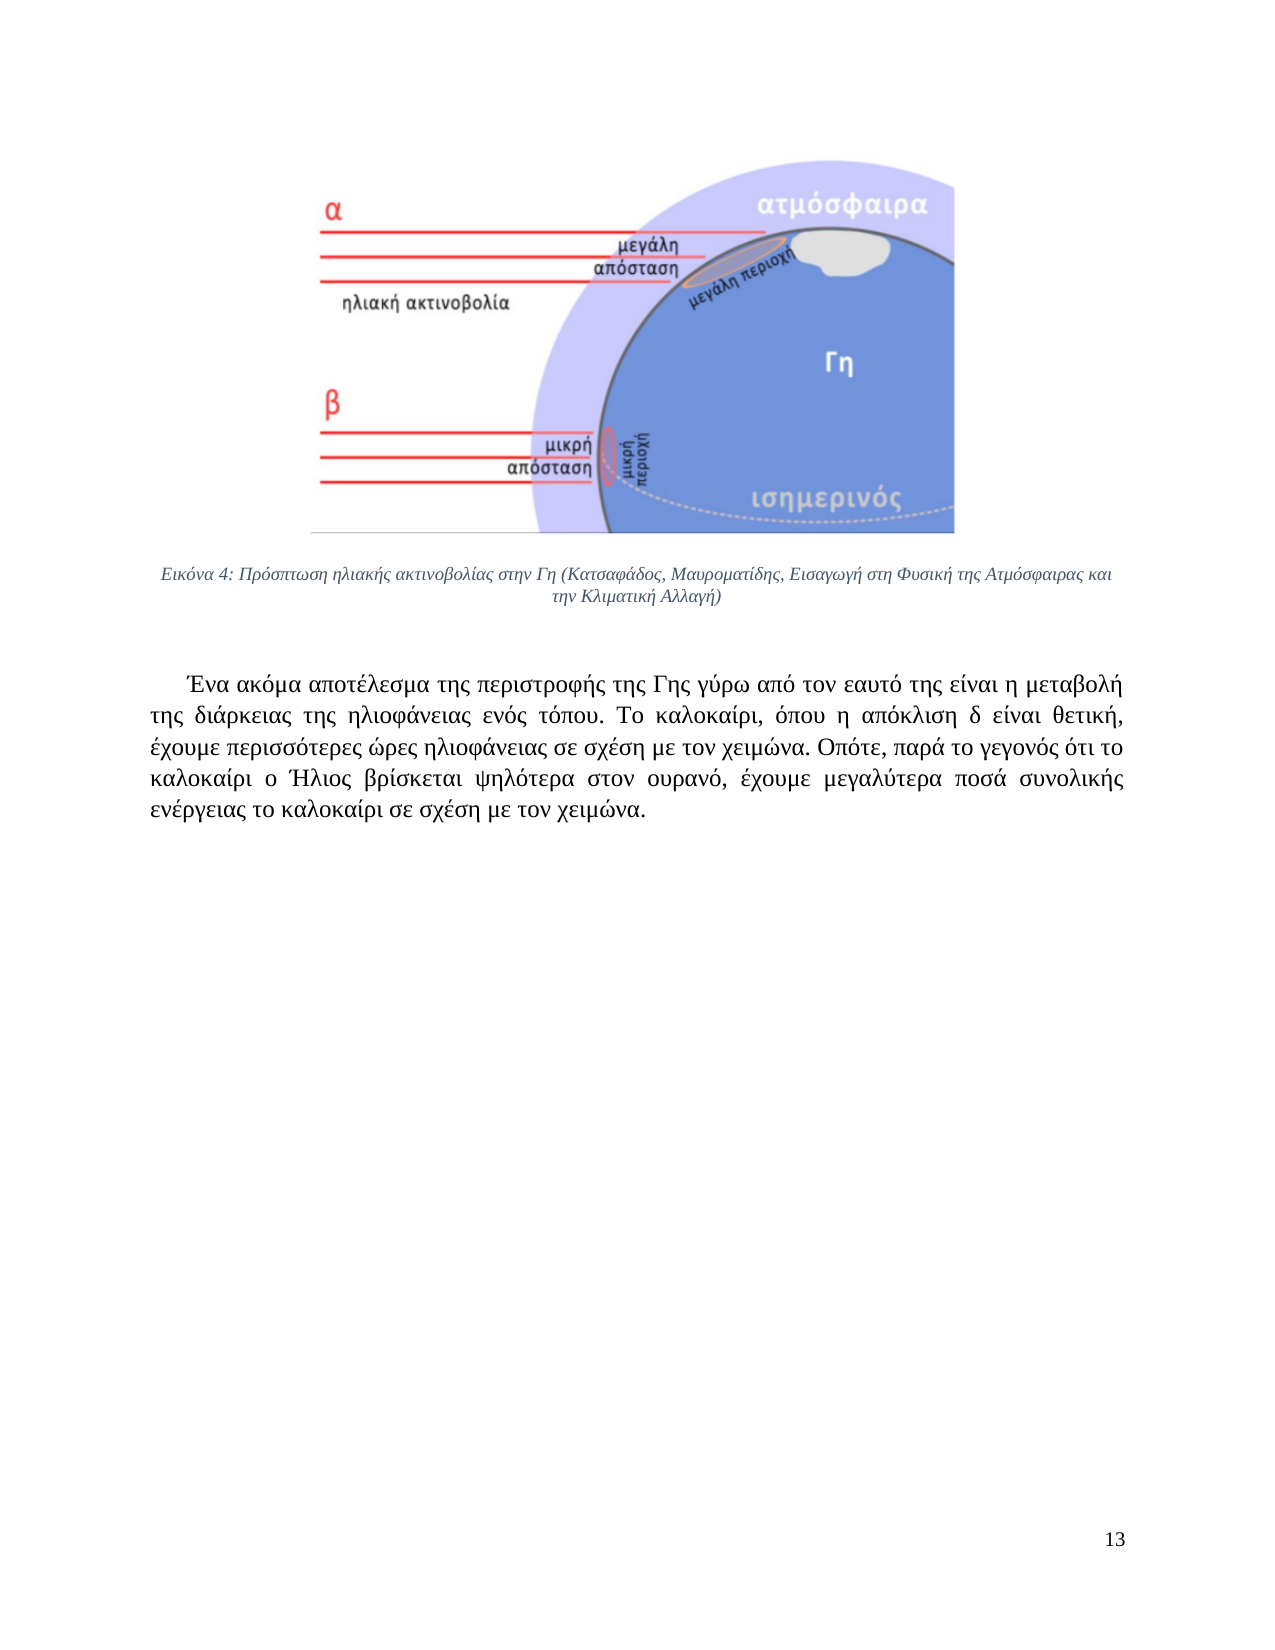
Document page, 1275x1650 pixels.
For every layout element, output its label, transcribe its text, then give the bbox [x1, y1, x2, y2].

text Εικόνα 4: Πρόσπτωση ηλιακής ακτινοβολίας στην Γη (Κατσαφάδος, Μαυροματίδης, Εισαγωγή στη Φυσική της Ατμόσφαιρας και την Κλιματική Αλλαγή) [150, 563, 1125, 606]
picture [310, 150, 965, 542]
text Ένα ακόμα αποτέλεσμα της περιστροφής της Γης γύρω από τον εαυτό της είναι η μεταβολή της διάρκειας της ηλιοφάνειας ενός τόπου. Το καλοκαίρι, όπου η απόκλιση δ είναι θετική, έχουμε περισσότερες ώρες ηλιοφάνειας σε σχέση με τον χειμώνα. Οπότε, παρά το γεγονός ότι το καλοκαίρι ο Ήλιος βρίσκεται ψηλότερα στον ουρανό, έχουμε μεγαλύτερα ποσά συνολικής ενέργειας το καλοκαίρι σε σχέση με τον χειμώνα. [150, 669, 1125, 822]
